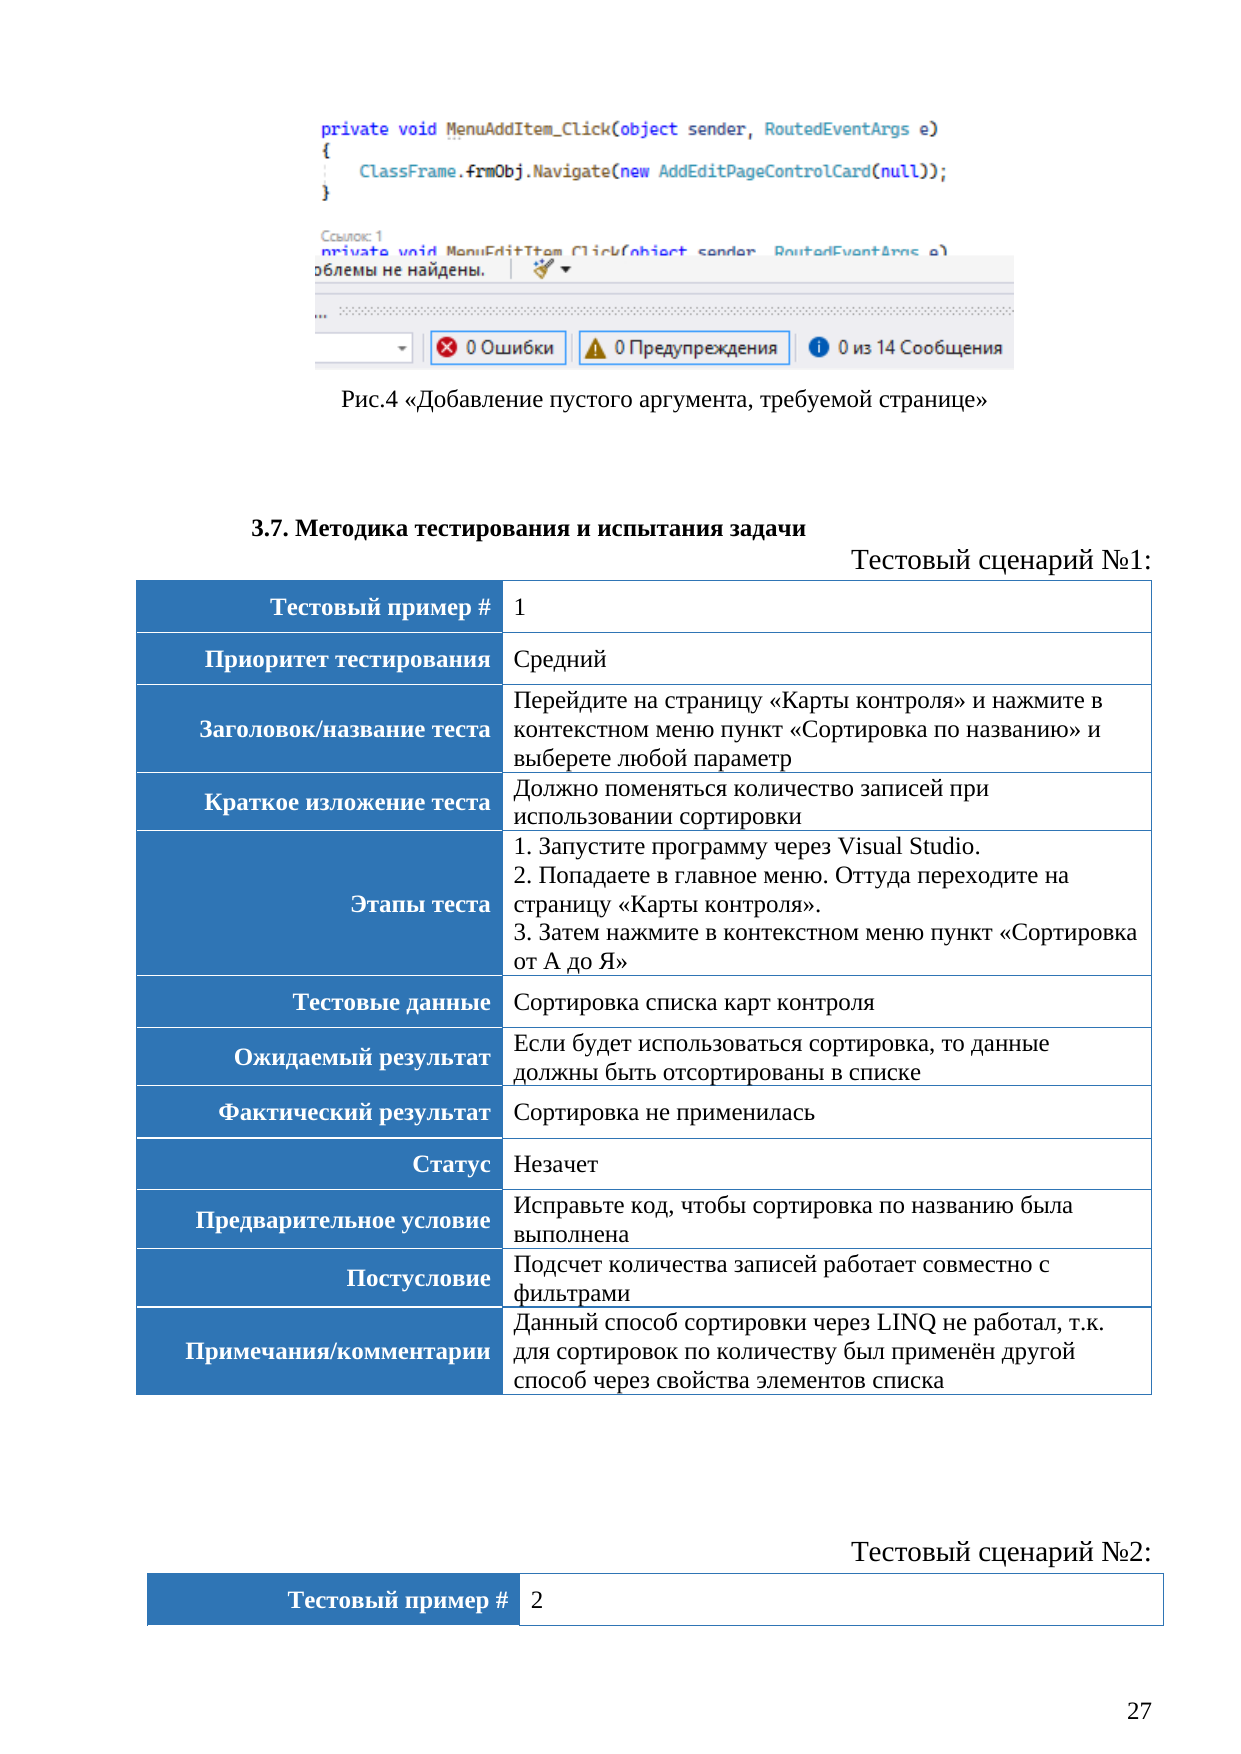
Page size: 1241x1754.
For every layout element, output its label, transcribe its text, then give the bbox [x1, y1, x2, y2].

table_cell Фактический результат [137, 1086, 502, 1137]
table_cell Ожидаемый результат [137, 1028, 502, 1085]
table_cell Заголовок/название теста [137, 685, 502, 772]
table_cell Подсчет количества записей работает совместно с фильтрами [503, 1249, 1151, 1306]
table_cell Этапы теста [137, 831, 502, 975]
table_cell Исправьте код, чтобы сортировка по названию была выполнена [503, 1190, 1151, 1248]
table_cell Средний [503, 633, 1151, 684]
table_cell Предварительное условие [137, 1190, 502, 1248]
table_header 2 [520, 1574, 1163, 1625]
picture [315, 118, 1014, 370]
text Рис.4 «Добавление пустого аргумента, требуемой странице» [177, 384, 1152, 412]
table_cell Сортировка списка карт контроля [503, 976, 1151, 1027]
table_cell Должно поменяться количество записей при использовании сортировки [503, 773, 1151, 830]
table_cell Постусловие [137, 1249, 502, 1306]
table_cell Сортировка не применилась [503, 1086, 1151, 1137]
table_header 1 [503, 581, 1151, 632]
table_cell Перейдите на страницу «Карты контроля» и нажмите в контекстном меню пункт «Сортировка по названию» и выберете любой параметр [503, 685, 1151, 772]
subtitle 3.7. Методика тестирования и испытания задачи [177, 513, 1152, 542]
table_cell Данный способ сортировки через LINQ не работал, т.к. для сортировок по количеству был применён другой способ через свойства элементов списка [503, 1308, 1151, 1394]
table_cell Краткое изложение теста [137, 773, 502, 830]
table_cell Тестовые данные [137, 976, 502, 1027]
table_cell Статус [137, 1139, 502, 1189]
table_cell Незачет [503, 1139, 1151, 1189]
table_cell 1. Запустите программу через Visual Studio. 2. Попадаете в главное меню. Оттуда переходите на страницу «Карты контроля». 3. Затем нажмите в контекстном меню пункт «Сортировка от А до Я» [503, 831, 1151, 975]
table_cell Примечания/комментарии [137, 1308, 502, 1394]
table_header Тестовый пример # [148, 1574, 519, 1625]
text Тестовый сценарий №1: [177, 542, 1152, 575]
table_cell Если будет использоваться сортировка, то данные должны быть отсортированы в списке [503, 1028, 1151, 1085]
table_header Тестовый пример # [137, 581, 502, 632]
text Тестовый сценарий №2: [177, 1534, 1152, 1568]
table_cell Приоритет тестирования [137, 633, 502, 684]
